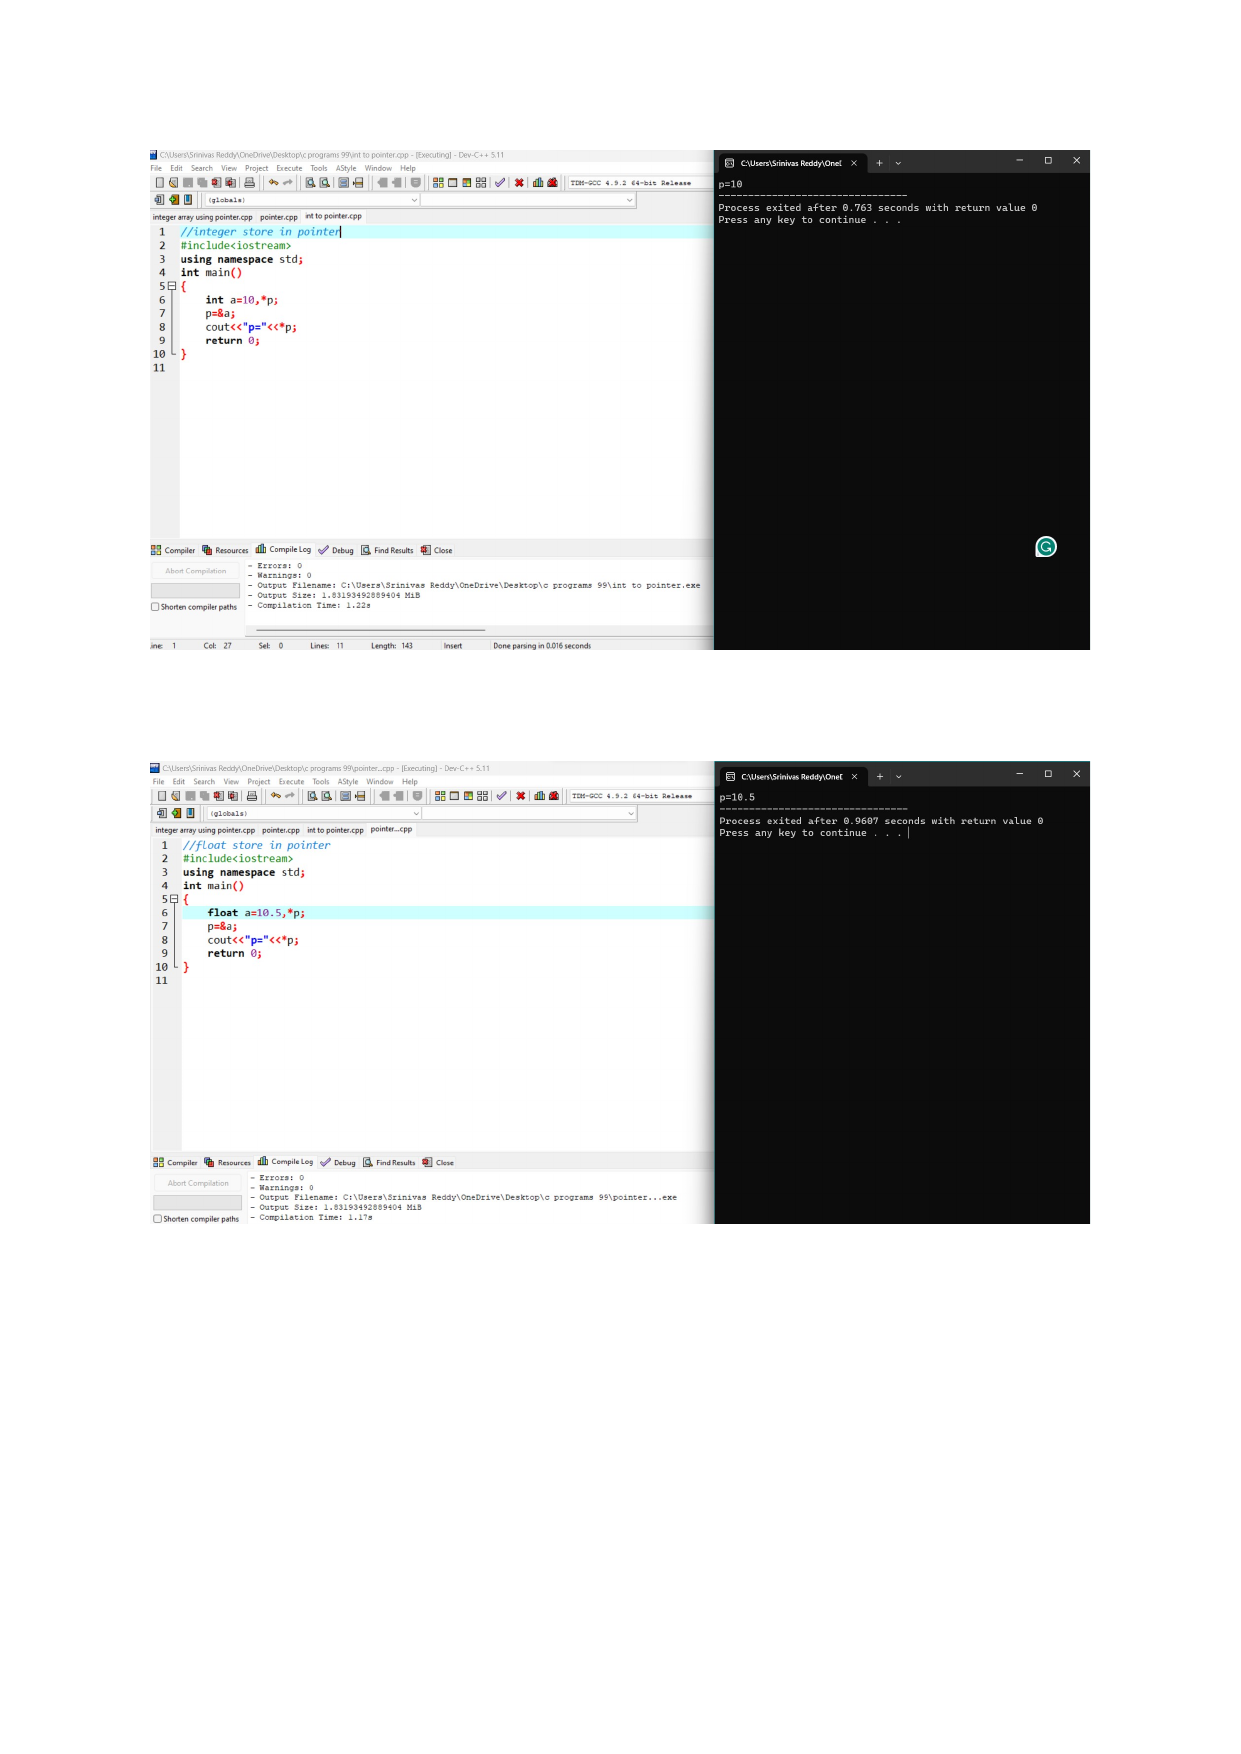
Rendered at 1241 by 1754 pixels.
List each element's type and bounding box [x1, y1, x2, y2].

picture [150, 150, 1091, 650]
picture [150, 761, 1091, 1224]
